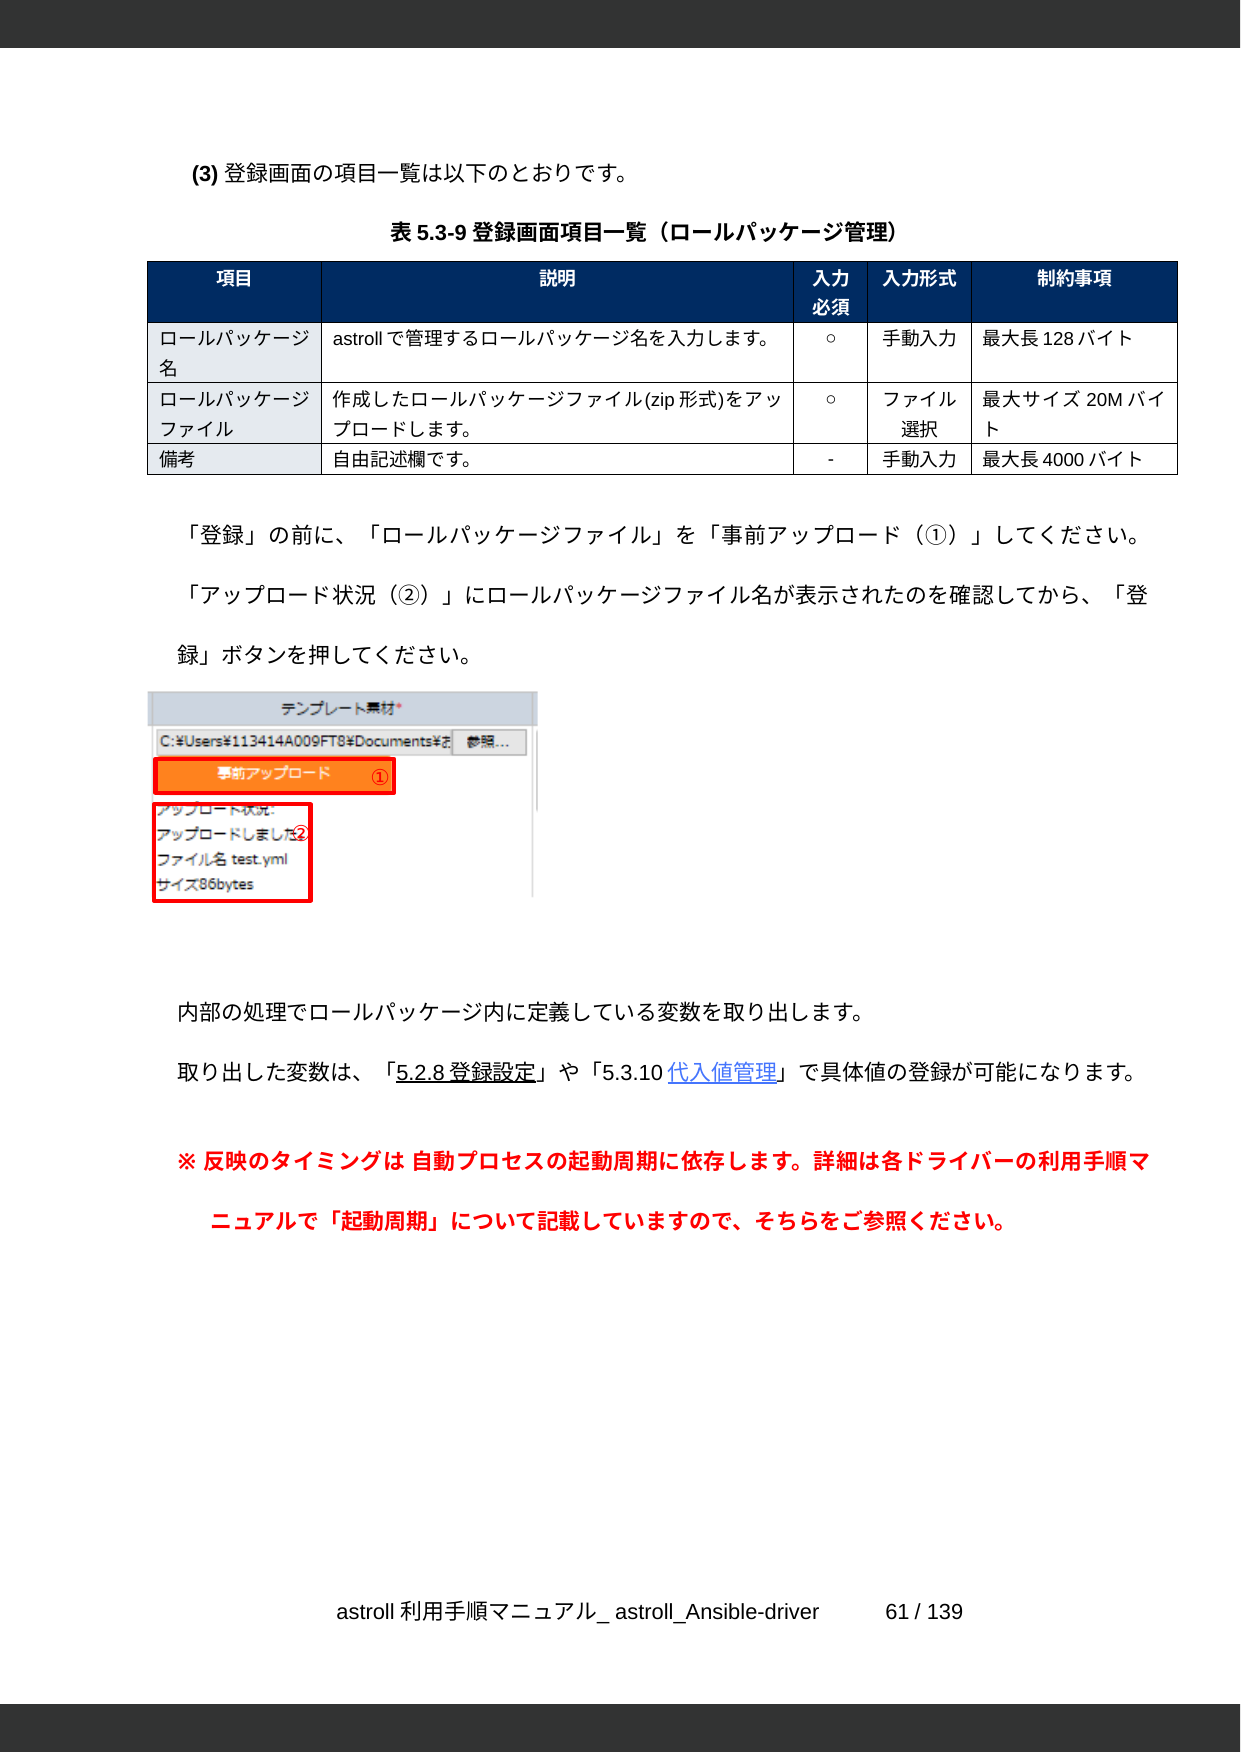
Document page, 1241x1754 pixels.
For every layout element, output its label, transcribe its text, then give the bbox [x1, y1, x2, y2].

picture [147, 683, 538, 916]
text 取り出した変数は、「5.2.8登録設定」や「5.3.10代入値管理」で具体値の登録が可能になります。 [177, 1041, 1152, 1100]
table_cell ロールパッケージ名 [148, 323, 321, 382]
table_cell 手動入力 [868, 444, 971, 474]
table_cell ○ [794, 323, 867, 382]
table_header 制約事項 [972, 262, 1177, 322]
table_cell astrollで管理するロールパッケージ名を入力します。 [322, 323, 793, 382]
table_cell 作成したロールパッケージファイル(zip形式)をアップロードします。 [322, 383, 793, 443]
text (3) 登録画面の項目一覧は以下のとおりです。 [148, 142, 1152, 201]
text 「登録」の前に、「ロールパッケージファイル」を「事前アップロード（①）」してください。「アップロード状況（②）」にロールパッケージファイル名が表示されたのを確認してから、「登録」ボタンを押してください。 [177, 504, 1152, 683]
table_cell 最大長128バイト [972, 323, 1177, 382]
table_cell 手動入力 [868, 323, 971, 382]
table_header 項目 [148, 262, 321, 322]
table_cell - [794, 444, 867, 474]
picture [0, 1704, 1241, 1752]
table_cell 備考 [148, 444, 321, 474]
table_cell ○ [794, 383, 867, 443]
table_cell 最大サイズ20Mバイト [972, 383, 1177, 443]
table_cell 最大長4000バイト [972, 444, 1177, 474]
table_header 入力 必須 [794, 262, 867, 322]
table_cell ファイル選択 [868, 383, 971, 443]
table_header 説明 [322, 262, 793, 322]
table_header 入力形式 [868, 262, 971, 322]
picture [0, 0, 1241, 48]
text 表 5.3-9 登録画面項目一覧（ロールパッケージ管理） [148, 201, 1152, 261]
table_cell ロールパッケージファイル [148, 383, 321, 443]
text ※ 反映のタイミングは 自動プロセスの起動周期に依存します。詳細は各ドライバーの利用手順マニュアルで「起動周期」について記載していますので、そちらをご参照ください。 [177, 1130, 1152, 1249]
text 内部の処理でロールパッケージ内に定義している変数を取り出します。 [177, 981, 1152, 1041]
table_cell 自由記述欄です。 [322, 444, 793, 474]
